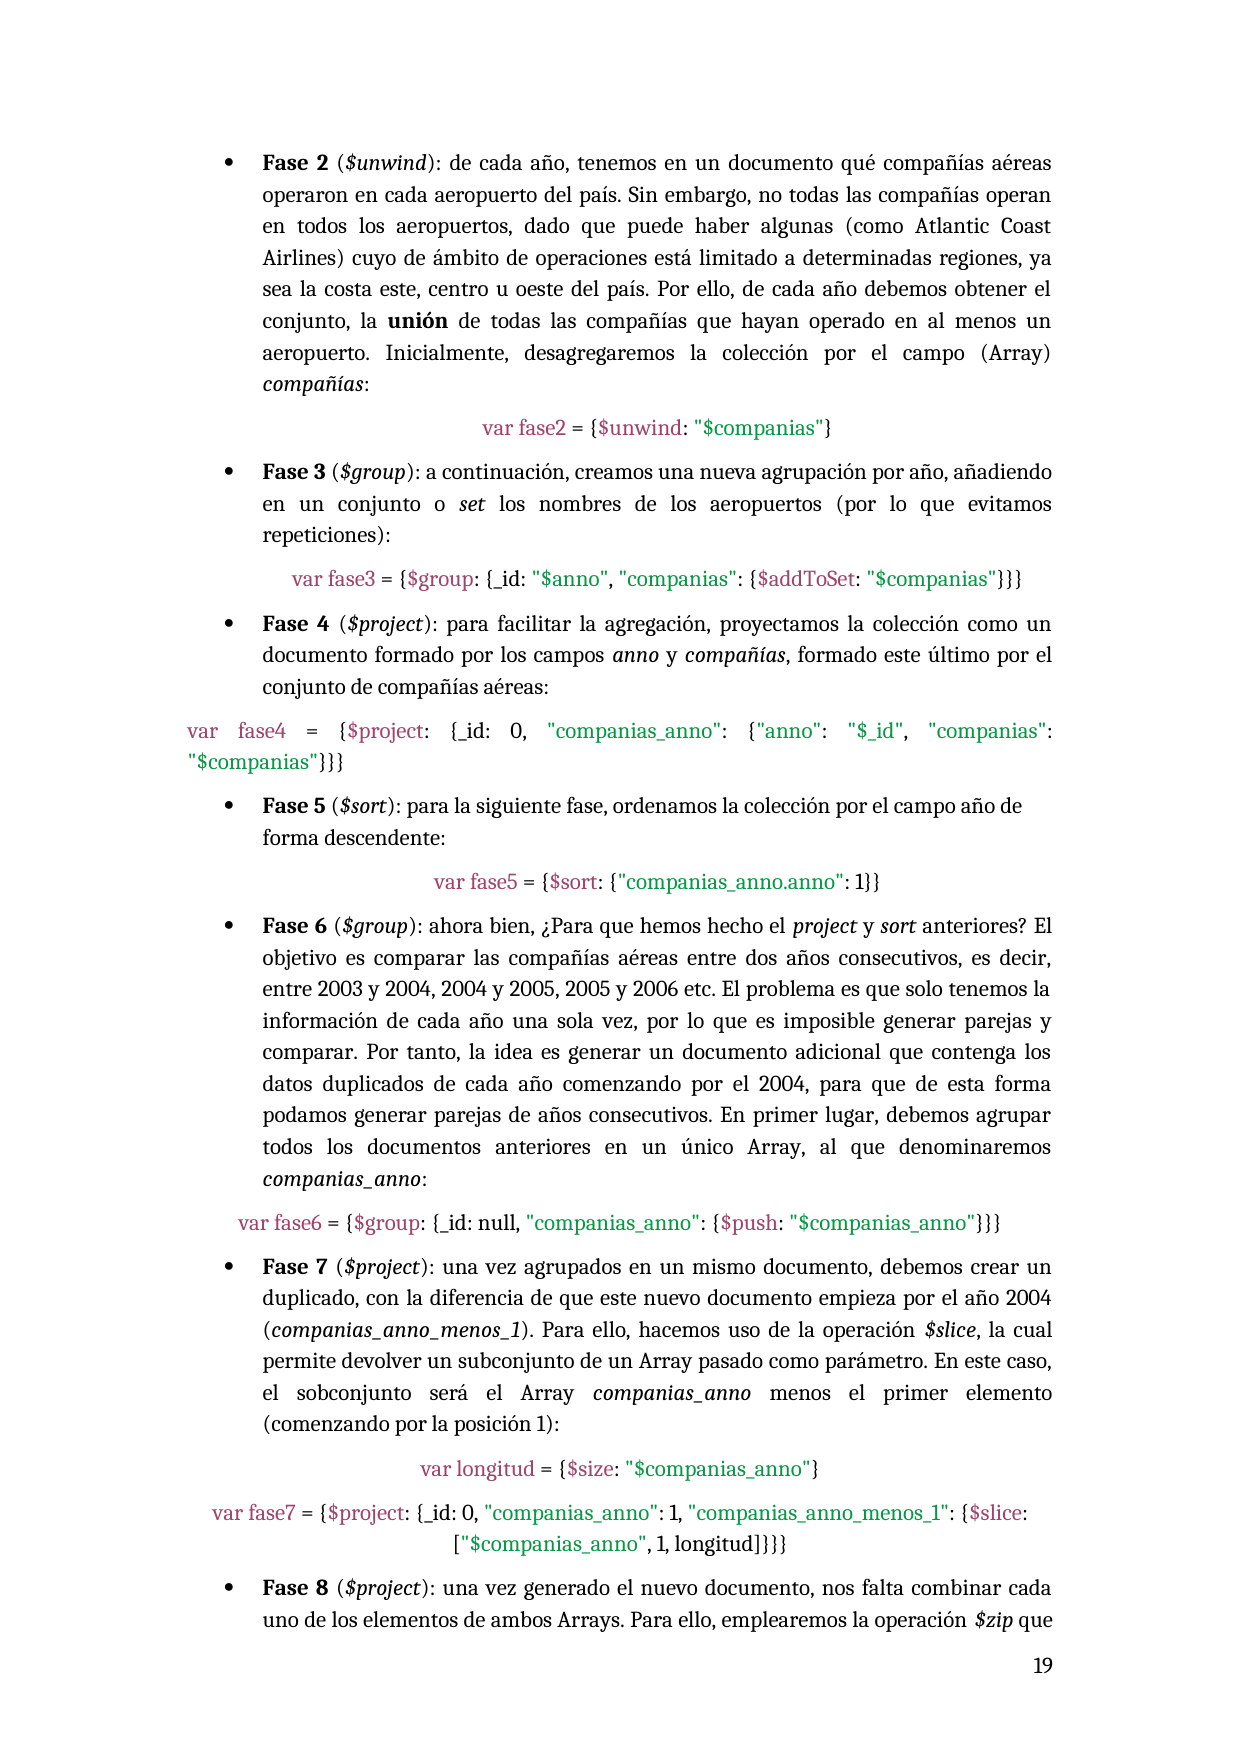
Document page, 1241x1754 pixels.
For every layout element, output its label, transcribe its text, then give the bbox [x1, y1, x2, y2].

text var fase5 = {$sort: {"companias_anno.anno": 1}} [262, 869, 1053, 895]
text var longitud = {$size: "$companias_anno"} [187, 1455, 1053, 1482]
text var fase2 = {$unwind: "$companias"} [262, 415, 1053, 441]
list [225, 1575, 1053, 1633]
text var fase6 = {$group: {_id: null, "companias_anno": {$push: "$companias_anno"}}} [187, 1209, 1053, 1236]
list Fase 4 ($project): para facilitar la agregación, proyectamos la colección como un documento formado por los campos anno y compañías, formado este último por el conjunto de compañías aéreas: [225, 610, 1053, 700]
text var fase3 = {$group: {_id: "$anno", "companias": {$addToSet: "$companias"}}} [262, 566, 1053, 593]
list Fase 6 ($group): ahora bien, ¿Para que hemos hecho el project y sort anteriores? El objetivo es comparar las compañías aéreas entre dos años consecutivos, es decir, entre 2003 y 2004, 2004 y 2005, 2005 y 2006 etc. El problema es que solo tenemos la información de cada año una sola vez, por lo que es imposible generar parejas y comparar. Por tanto, la idea es generar un documento adicional que contenga los datos duplicados de cada año comenzando por el 2004, para que de esta forma podamos generar parejas de años consecutivos. En primer lugar, debemos agrupar todos los documentos anteriores en un único Array, al que denominaremos companias_anno: [225, 913, 1053, 1192]
list Fase 7 ($project): una vez agrupados en un mismo documento, debemos crear un duplicado, con la diferencia de que este nuevo documento empieza por el año 2004 (companias_anno_menos_1). Para ello, hacemos uso de la operación $slice, la cual permite devolver un subconjunto de un Array pasado como parámetro. En este caso, el sobconjunto será el Array companias_anno menos el primer elemento (comenzando por la posición 1): [225, 1253, 1053, 1438]
list Fase 2 ($unwind): de cada año, tenemos en un documento qué compañías aéreas operaron en cada aeropuerto del país. Sin embargo, no todas las compañías operan en todos los aeropuertos, dado que puede haber algunas (como Atlantic Coast Airlines) cuyo de ámbito de operaciones está limitado a determinadas regiones, ya sea la costa este, centro u oeste del país. Por ello, de cada año debemos obtener el conjunto, la unión de todas las compañías que hayan operado en al menos un aeropuerto. Inicialmente, desagregaremos la colección por el campo (Array) compañías: [225, 150, 1053, 397]
list Fase 3 ($group): a continuación, creamos una nueva agrupación por año, añadiendo en un conjunto o set los nombres de los aeropuertos (por lo que evitamos repeticiones): [225, 459, 1053, 548]
list Fase 5 ($sort): para la siguiente fase, ordenamos la colección por el campo año de forma descendente: [225, 793, 1053, 851]
text var fase7 = {$project: {_id: 0, "companias_anno": 1, "companias_anno_menos_1": {$slice: ["$companias_anno", 1, longitud]}}} [187, 1499, 1053, 1557]
text var fase4 = {$project: {_id: 0, "companias_anno": {"anno": "$_id", "companias": "$companias"}}} [187, 717, 1053, 775]
